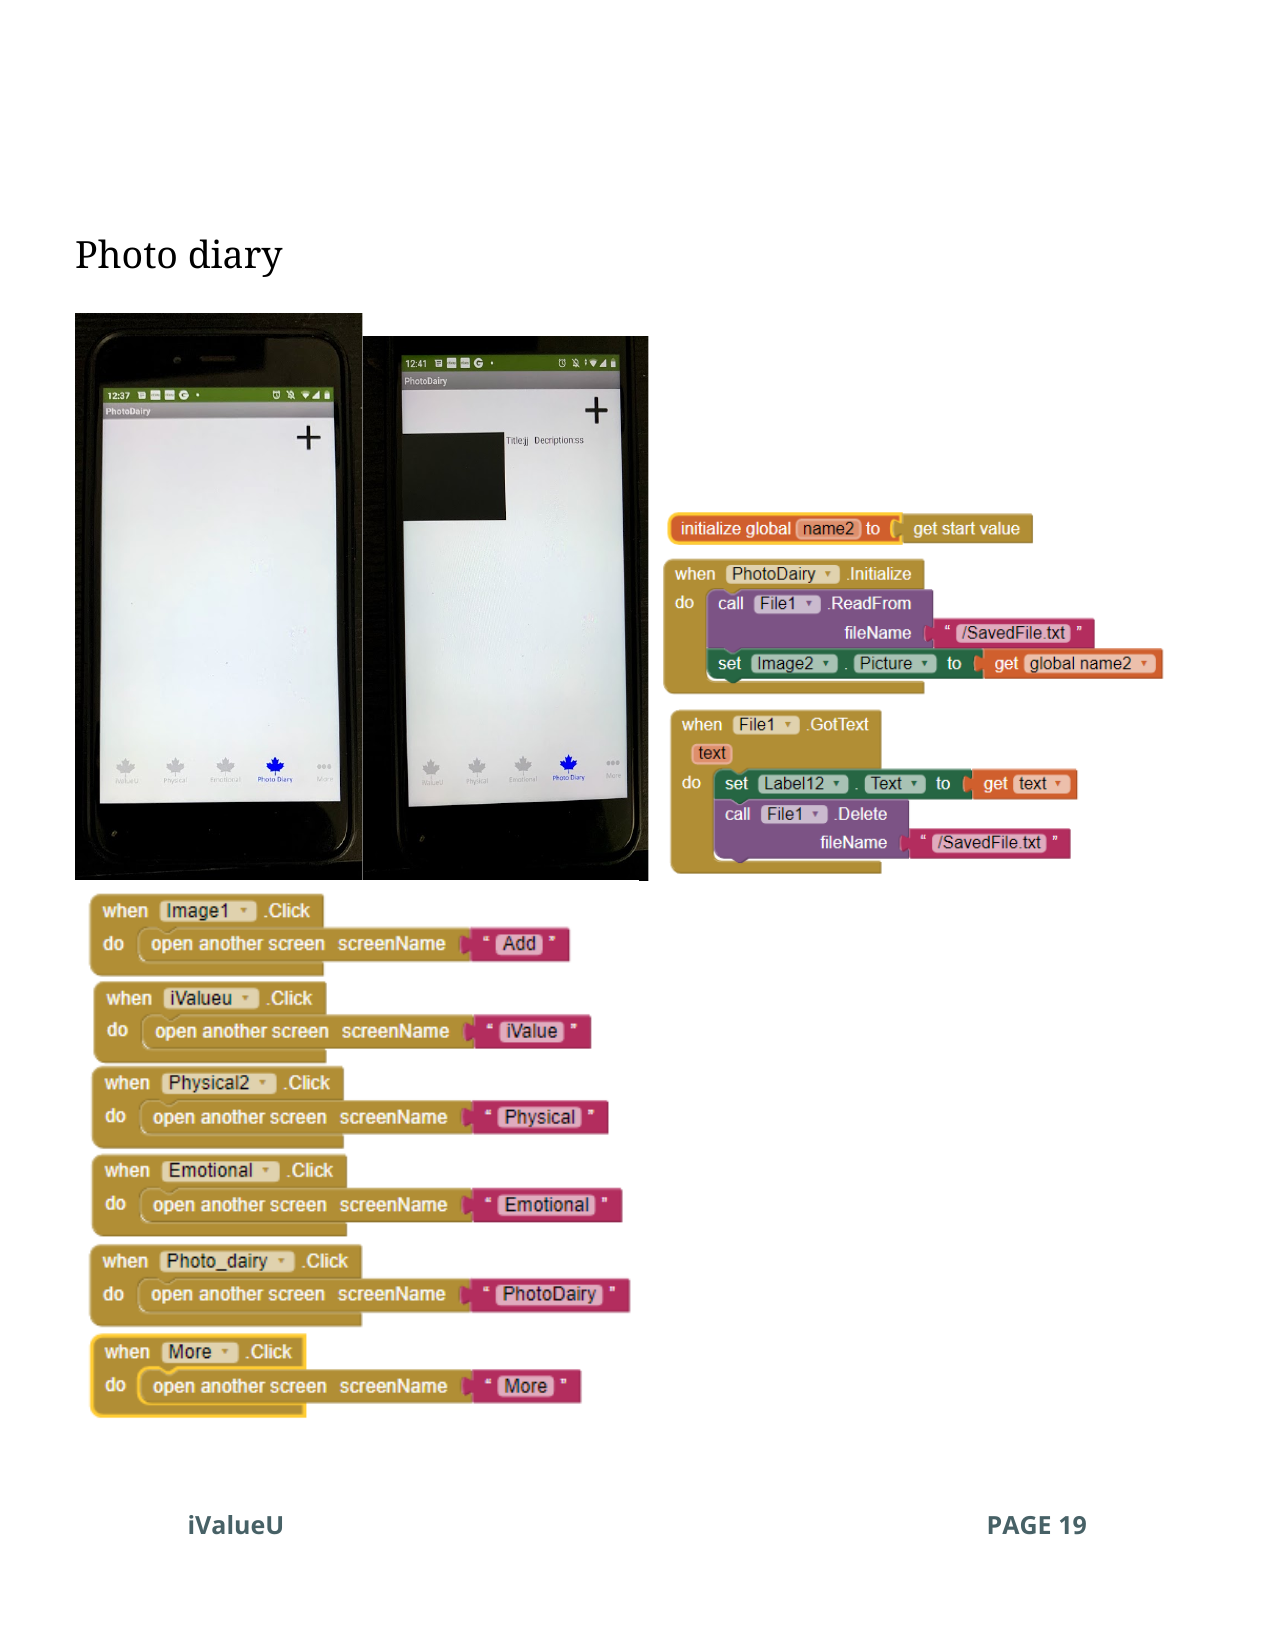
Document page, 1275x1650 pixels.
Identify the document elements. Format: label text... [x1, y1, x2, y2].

picture [658, 506, 1178, 881]
text Photo diary [75, 228, 1200, 279]
picture [75, 313, 649, 1429]
